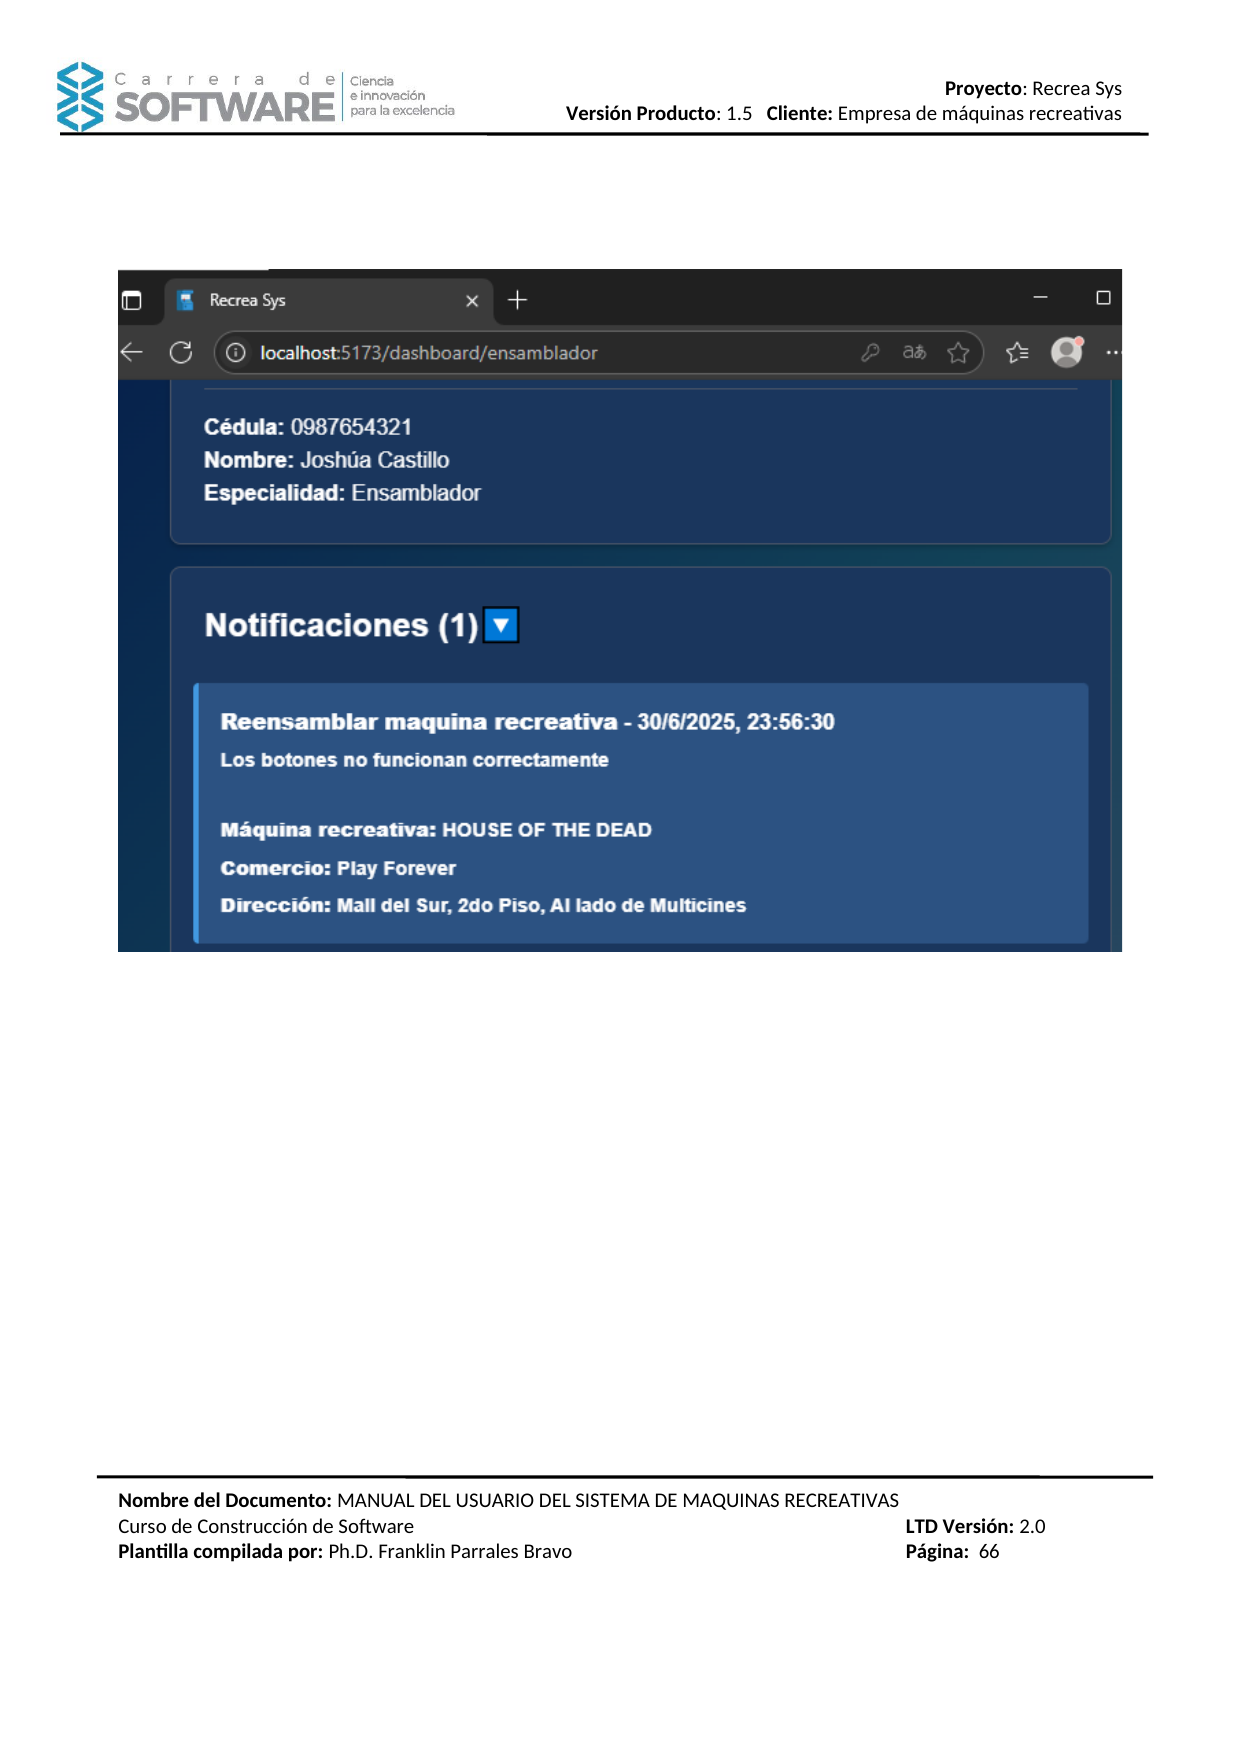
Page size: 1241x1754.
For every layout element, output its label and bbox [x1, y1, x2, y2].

picture [118, 269, 1123, 952]
picture [46, 46, 461, 154]
